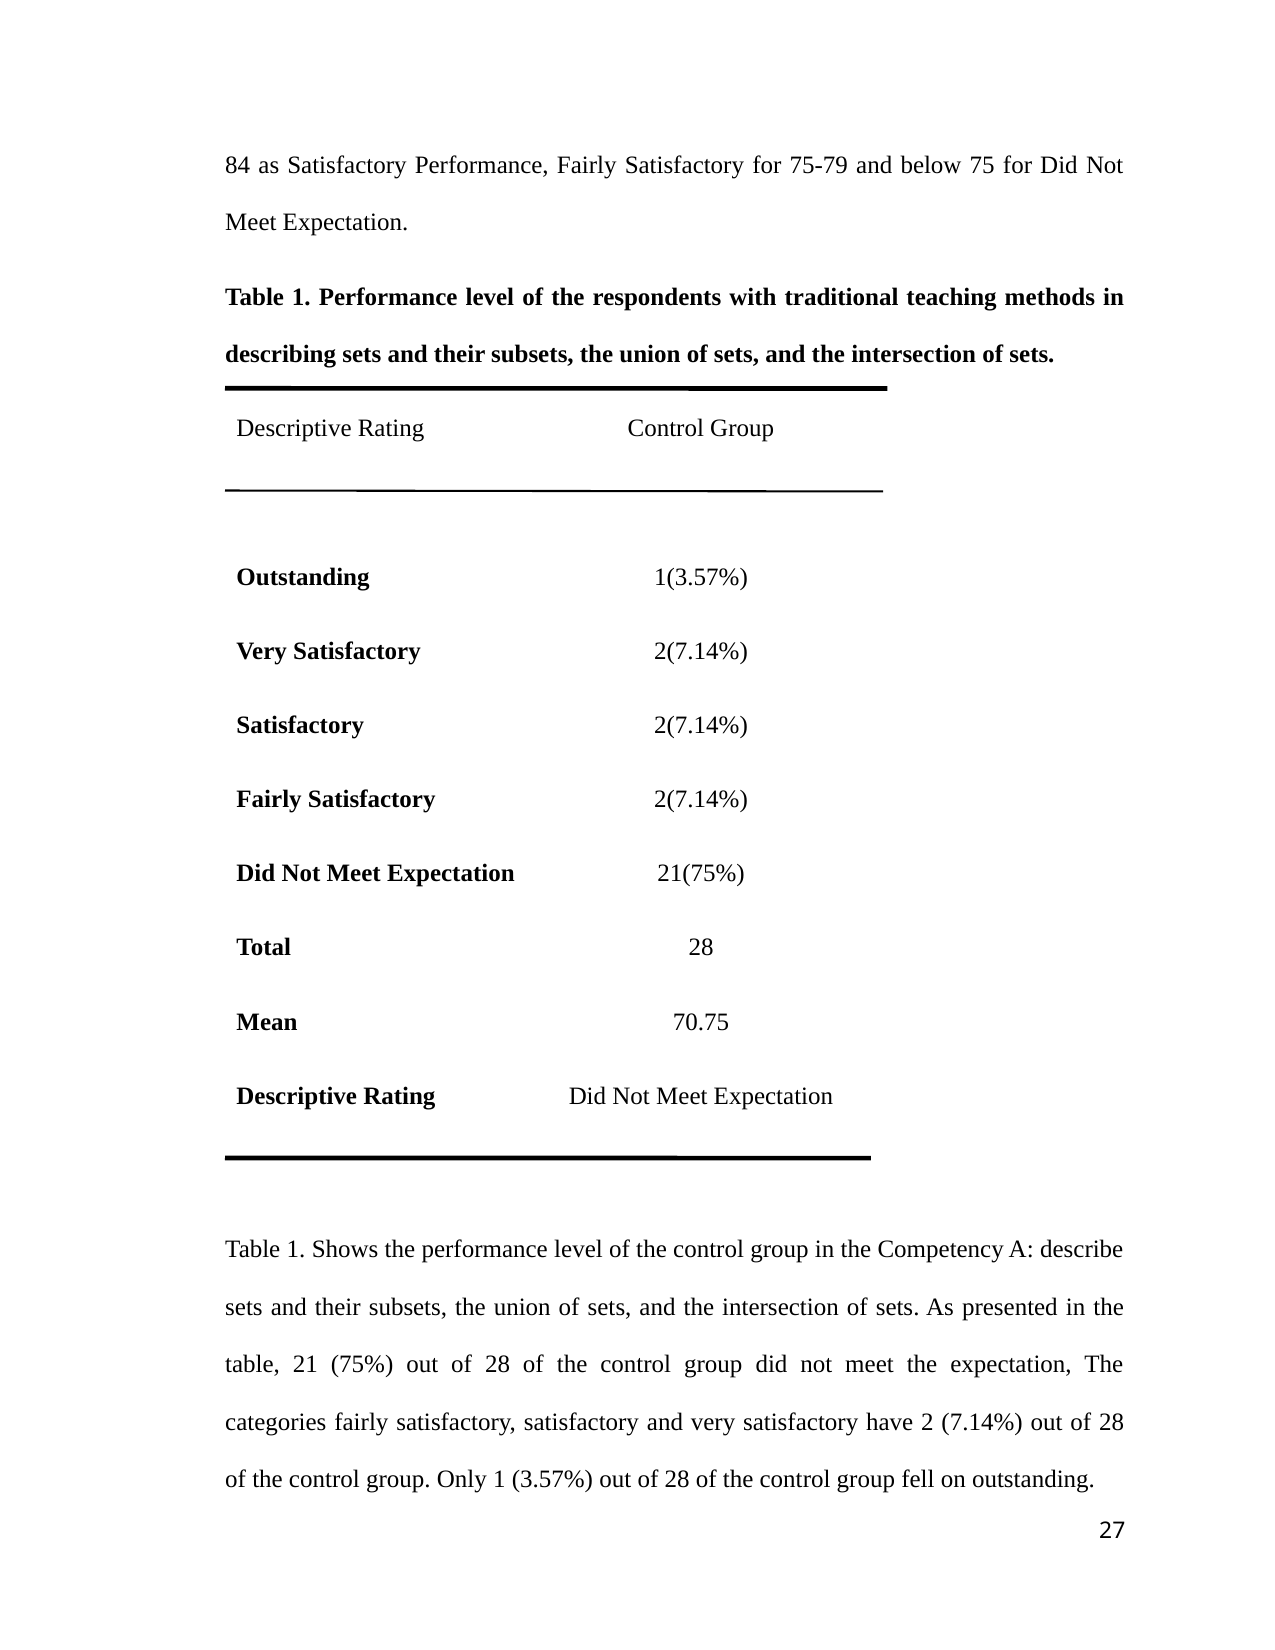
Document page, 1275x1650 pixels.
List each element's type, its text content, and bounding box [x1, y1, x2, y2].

text Descriptive Rating Did Not Meet Expectation [236, 1081, 1125, 1109]
text Fairly Satisfactory 2(7.14%) [236, 784, 1125, 813]
text Mean 70.75 [236, 1007, 1125, 1035]
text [225, 150, 1125, 236]
text Satisfactory 2(7.14%) [236, 710, 1125, 739]
text Table 1. Performance level of the respondents with traditional teaching methods in describing sets and their subsets, the union of sets, and the intersection of sets. [225, 282, 1125, 368]
text Table 1. Shows the performance level of the control group in the Competency A: describe sets and their subsets, the union of sets, and the intersection of sets. As presented in the table, 21 (75%) out of 28 of the control group did not meet the expectation, The categories fairly satisfactory, satisfactory and very satisfactory have 2 (7.14%) out of 28 of the control group. Only 1 (3.57%) out of 28 of the control group fell on outstanding. [225, 1234, 1125, 1493]
text Outstanding 1(3.57%) [236, 562, 1125, 590]
text Did Not Meet Expectation 21(75%) [236, 858, 1125, 887]
text Total 28 [236, 932, 1125, 961]
text Descriptive Rating Control Group [236, 413, 1125, 442]
text Very Satisfactory 2(7.14%) [236, 636, 1125, 664]
